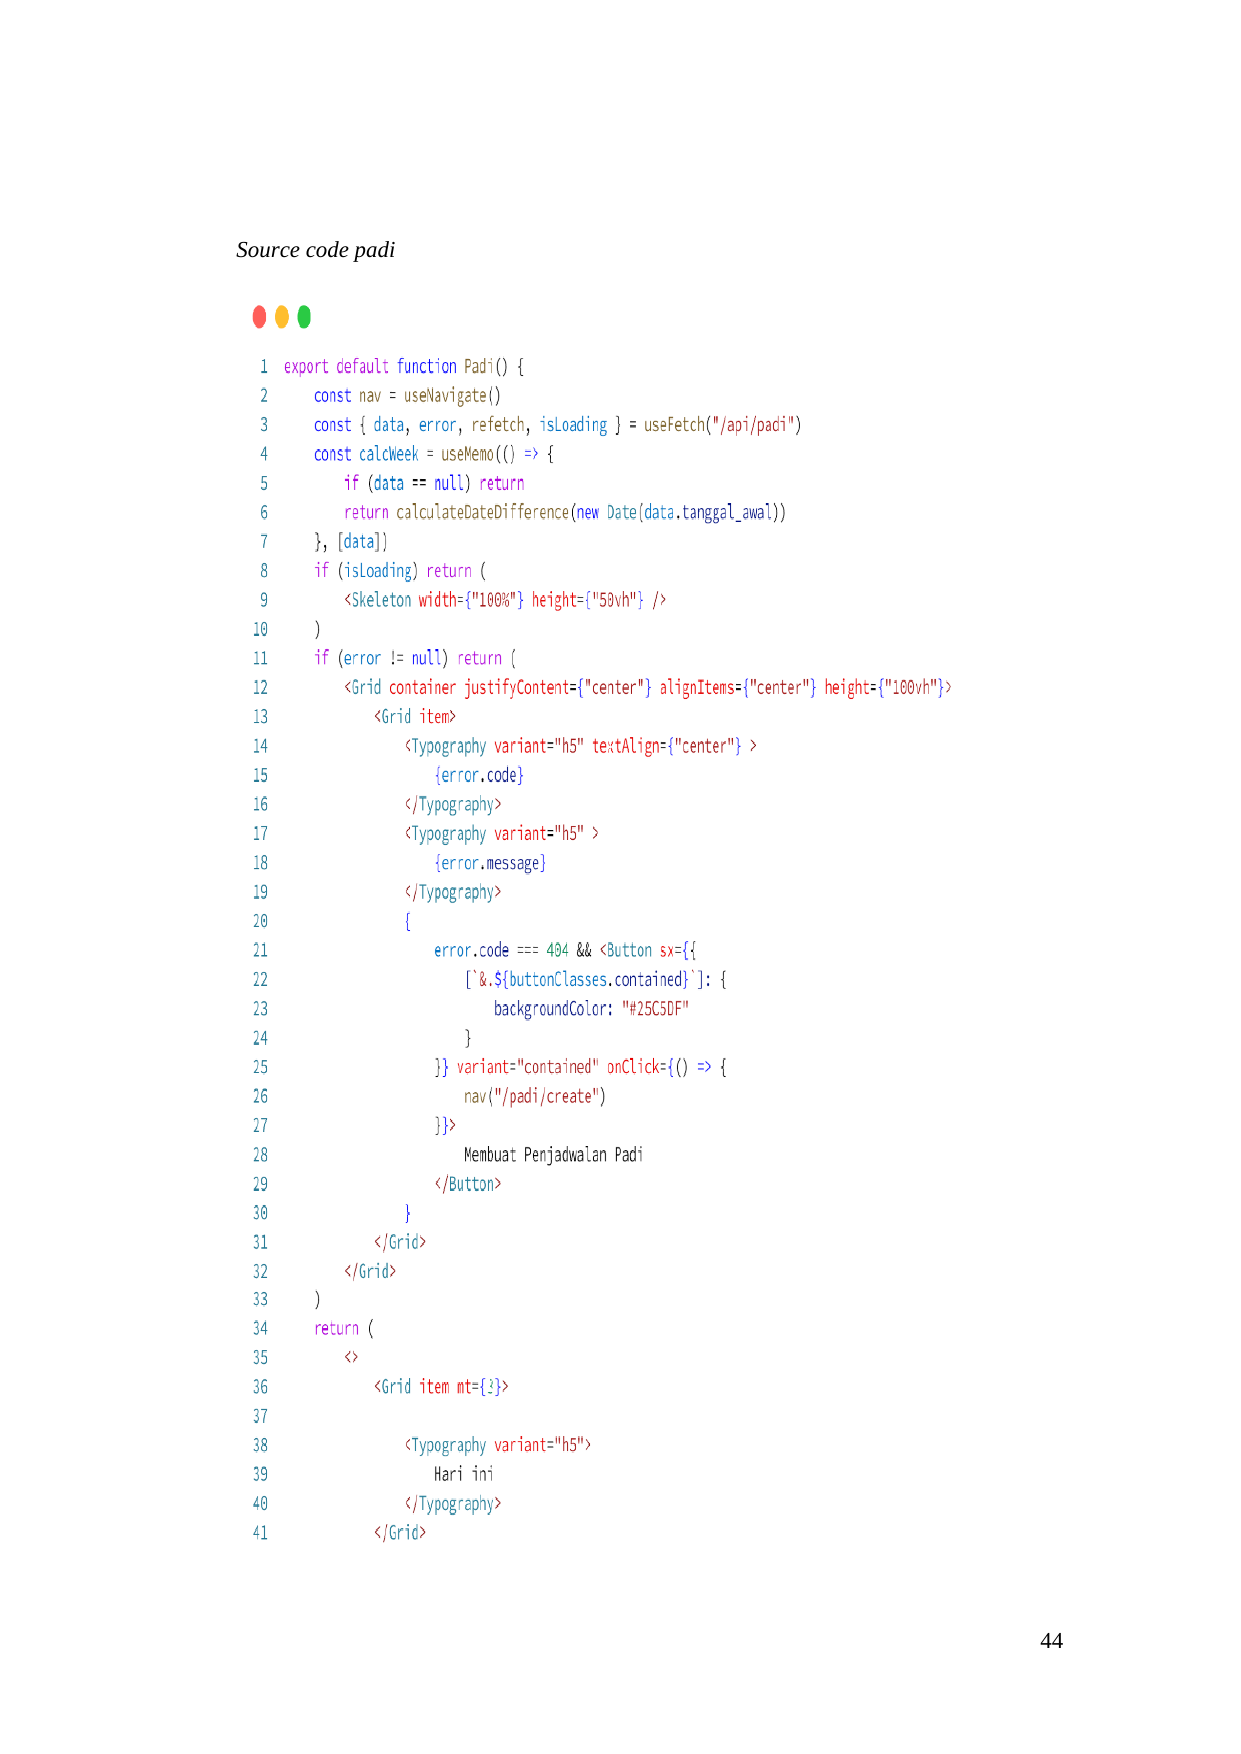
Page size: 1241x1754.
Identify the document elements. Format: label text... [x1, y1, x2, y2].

text Source code padi [236, 236, 1063, 263]
picture [236, 288, 1241, 1548]
